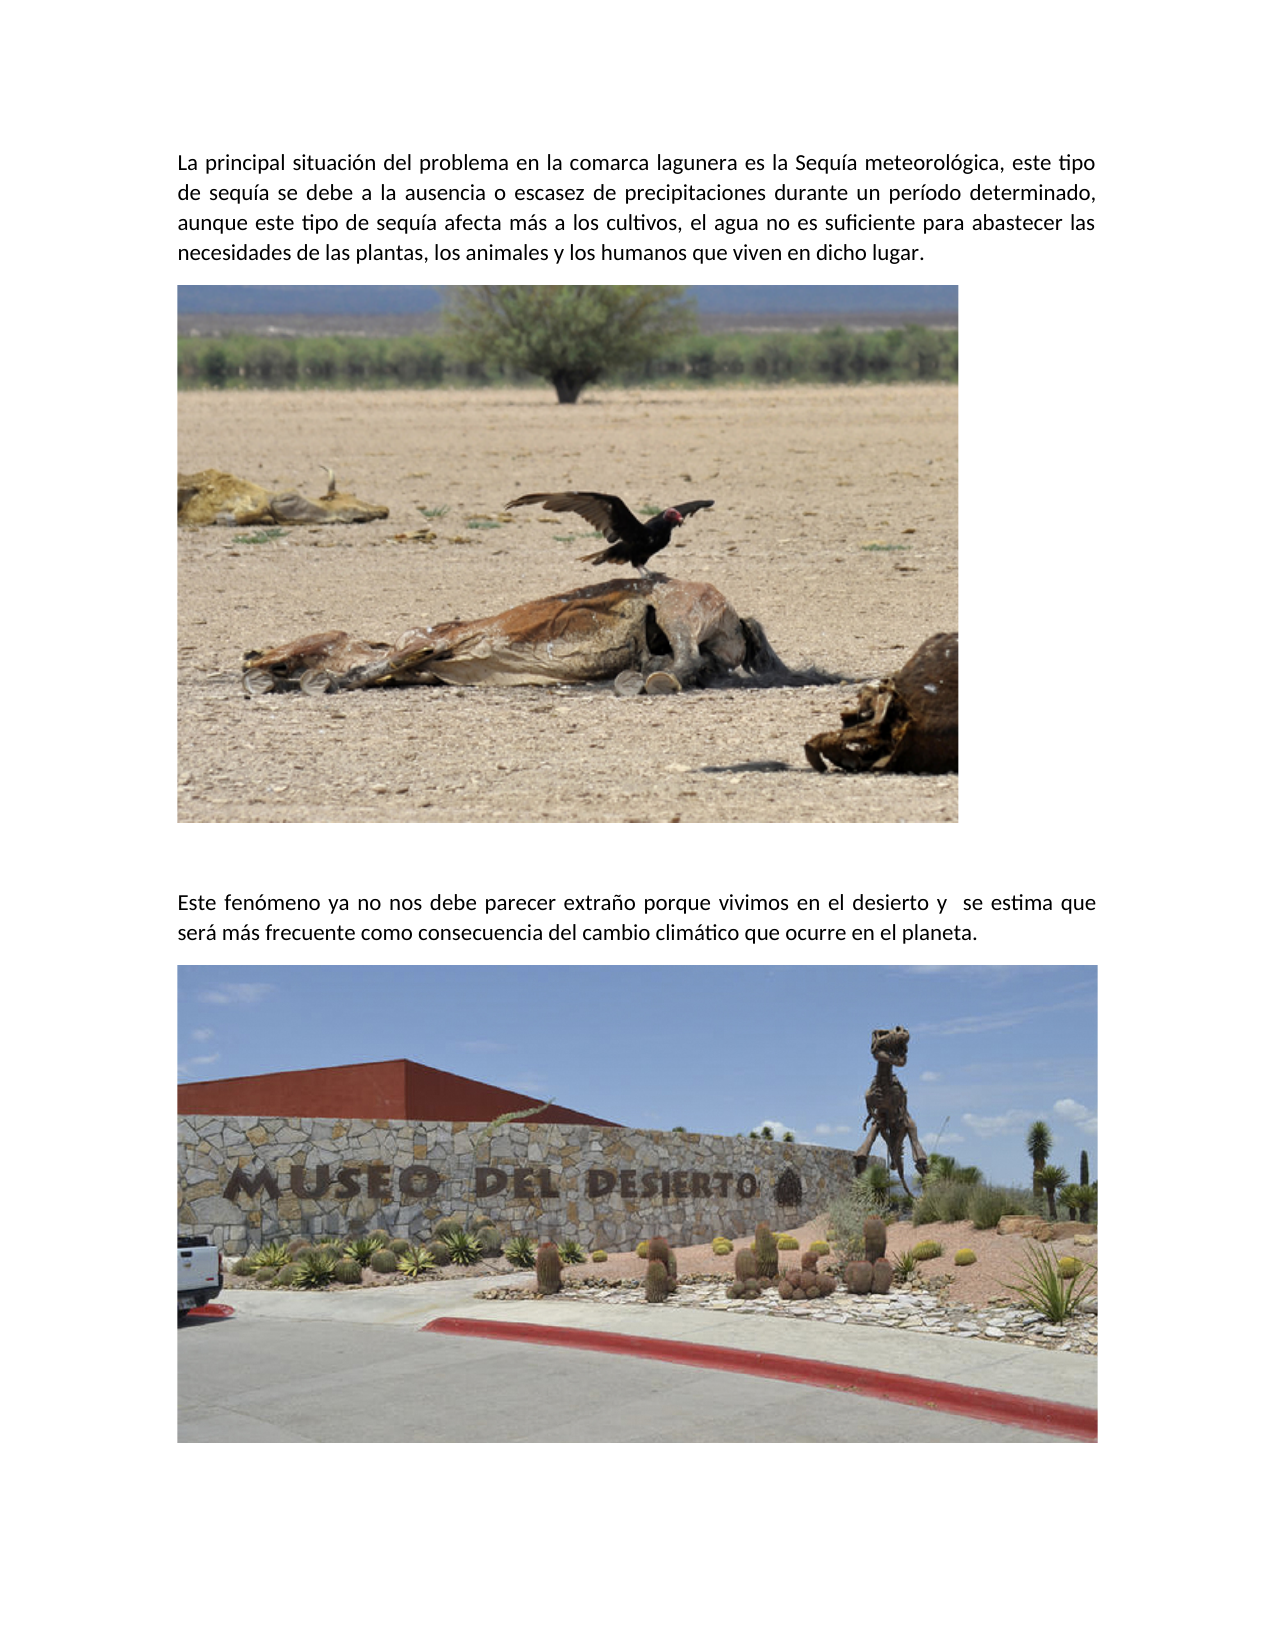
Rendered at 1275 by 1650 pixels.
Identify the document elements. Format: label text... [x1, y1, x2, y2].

text La principal situación del problema en la comarca lagunera es la Sequía meteorológica, este tipo de sequía se debe a la ausencia o escasez de precipitaciones durante un período determinado, aunque este tipo de sequía afecta más a los cultivos, el agua no es suficiente para abastecer las necesidades de las plantas, los animales y los humanos que viven en dicho lugar. [177, 148, 1098, 266]
picture [177, 285, 959, 823]
picture [177, 965, 1098, 1443]
text Este fenómeno ya no nos debe parecer extraño porque vivimos en el desierto y se estima que será más frecuente como consecuencia del cambio climático que ocurre en el planeta. [177, 888, 1098, 947]
